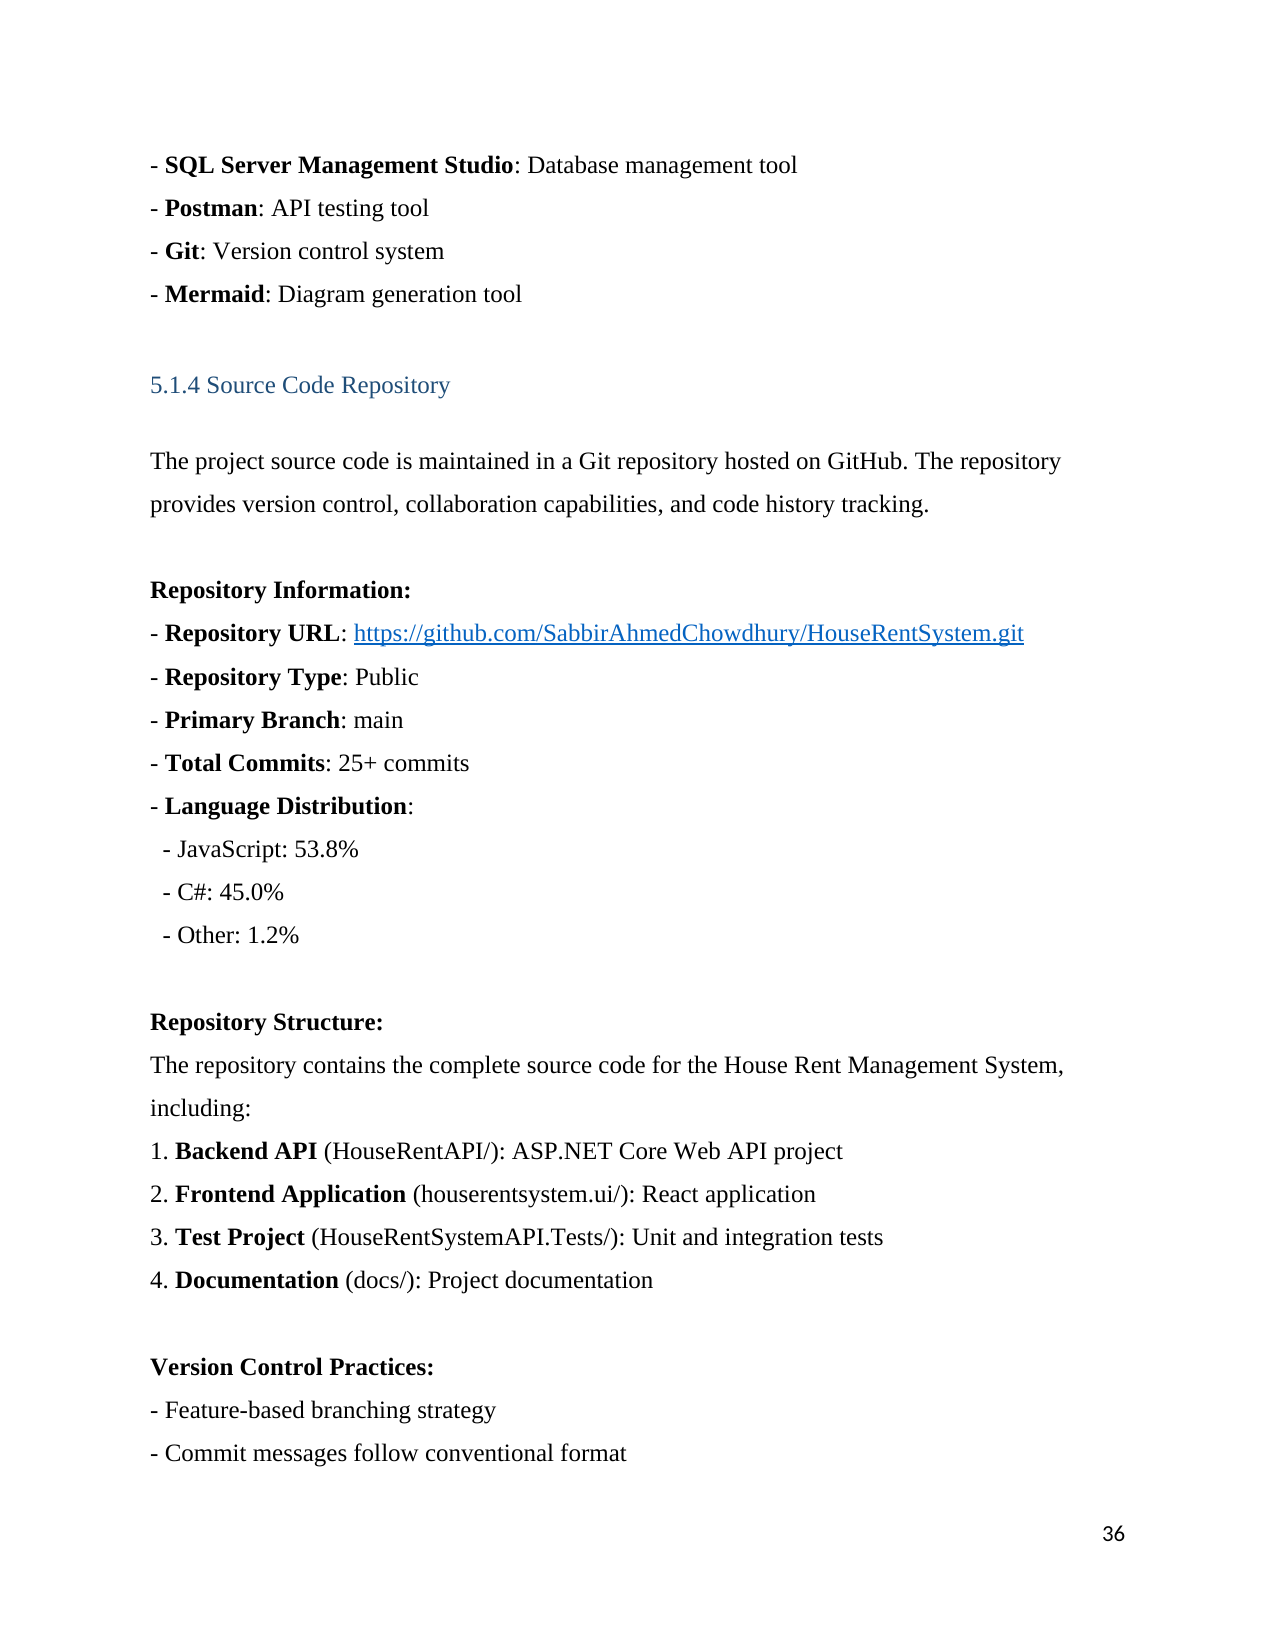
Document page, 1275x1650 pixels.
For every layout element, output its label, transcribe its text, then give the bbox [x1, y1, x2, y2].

text - SQL Server Management Studio: Database management tool [150, 150, 1125, 179]
text - Repository URL: https://github.com/SabbirAhmedChowdhury/HouseRentSystem.git [150, 618, 1125, 647]
text Version Control Practices: [150, 1352, 1125, 1380]
text - Mermaid: Diagram generation tool [150, 279, 1125, 308]
text The repository contains the complete source code for the House Rent Management System, including: [150, 1050, 1125, 1122]
text 2. Frontend Application (houserentsystem.ui/): React application [150, 1179, 1125, 1208]
text - Primary Branch: main [150, 705, 1125, 733]
text - C#: 45.0% [150, 877, 1125, 906]
text - Total Commits: 25+ commits [150, 748, 1125, 777]
text Repository Structure: [150, 1007, 1125, 1035]
text 1. Backend API (HouseRentAPI/): ASP.NET Core Web API project [150, 1136, 1125, 1165]
text - Commit messages follow conventional format [150, 1438, 1125, 1467]
text - Feature-based branching strategy [150, 1395, 1125, 1423]
subtitle 5.1.4 Source Code Repository [150, 370, 1125, 398]
text 4. Documentation (docs/): Project documentation [150, 1265, 1125, 1294]
text - JavaScript: 53.8% [150, 834, 1125, 863]
text - Git: Version control system [150, 236, 1125, 265]
text Repository Information: [150, 575, 1125, 604]
text The project source code is maintained in a Git repository hosted on GitHub. The repository provides version control, collaboration capabilities, and code history tracking. [150, 446, 1125, 518]
text - Repository Type: Public [150, 662, 1125, 690]
text - Language Distribution: [150, 791, 1125, 820]
text - Postman: API testing tool [150, 193, 1125, 222]
text - Other: 1.2% [150, 920, 1125, 949]
text 3. Test Project (HouseRentSystemAPI.Tests/): Unit and integration tests [150, 1222, 1125, 1251]
